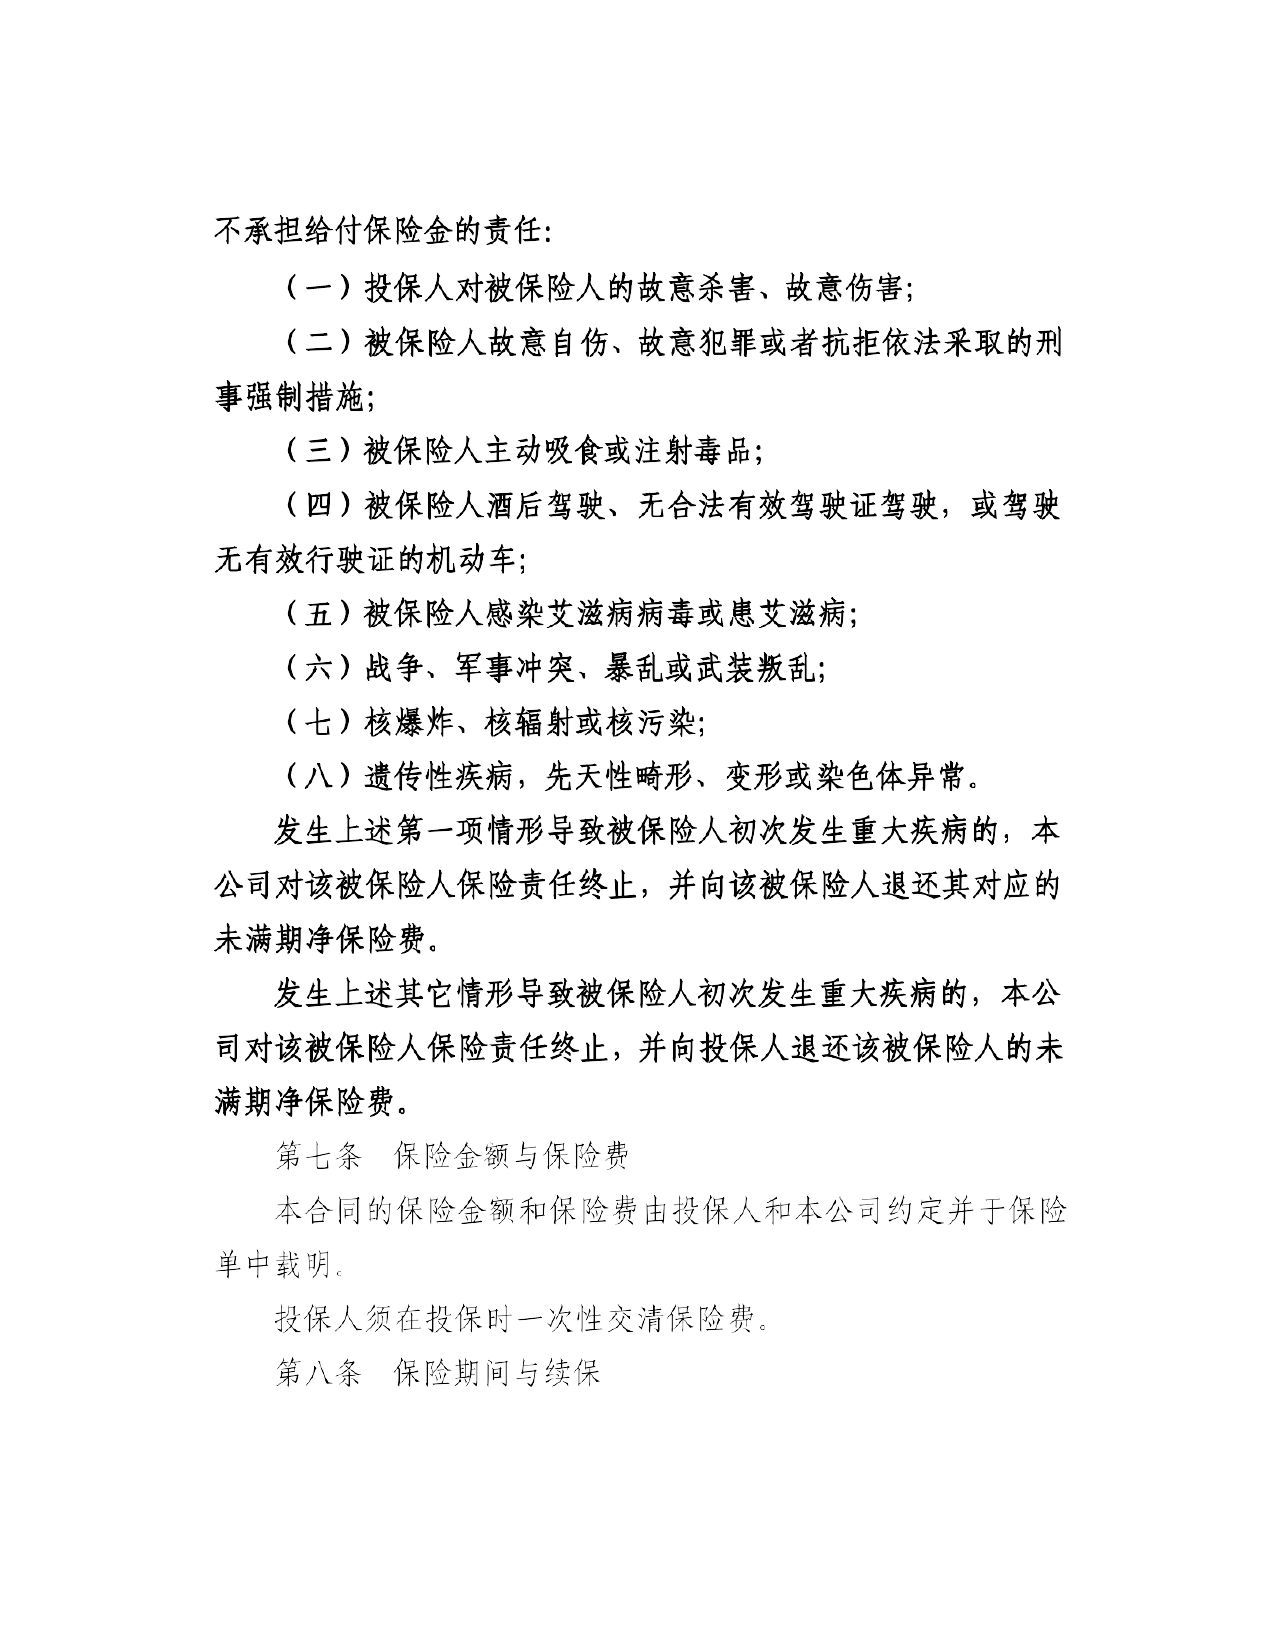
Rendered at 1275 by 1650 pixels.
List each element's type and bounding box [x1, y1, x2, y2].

picture [484, 706, 703, 737]
picture [214, 868, 647, 900]
picture [785, 272, 912, 302]
picture [639, 1031, 1063, 1063]
picture [364, 326, 620, 357]
picture [305, 707, 331, 735]
picture [393, 1140, 628, 1170]
picture [274, 977, 978, 1008]
picture [215, 1249, 342, 1279]
picture [971, 489, 1060, 520]
picture [638, 326, 1061, 357]
picture [306, 438, 331, 462]
picture [216, 1031, 619, 1063]
picture [604, 652, 824, 683]
picture [1001, 978, 1061, 1007]
picture [304, 763, 333, 789]
picture [274, 814, 1008, 845]
picture [1031, 815, 1060, 844]
picture [363, 434, 761, 465]
picture [363, 597, 856, 628]
picture [215, 1086, 405, 1117]
picture [726, 760, 976, 791]
picture [305, 653, 332, 681]
picture [393, 1357, 600, 1387]
picture [364, 760, 524, 791]
picture [308, 492, 331, 517]
picture [276, 1357, 362, 1387]
picture [306, 333, 332, 351]
picture [274, 1303, 765, 1333]
picture [214, 214, 550, 245]
picture [669, 868, 1059, 900]
picture [364, 489, 616, 520]
picture [274, 1195, 1067, 1225]
picture [366, 652, 434, 682]
picture [364, 706, 465, 737]
picture [305, 602, 332, 626]
picture [215, 543, 524, 574]
picture [638, 489, 948, 520]
picture [276, 1140, 362, 1170]
picture [545, 760, 704, 791]
picture [364, 272, 767, 303]
picture [215, 380, 373, 412]
picture [214, 923, 435, 954]
picture [455, 652, 586, 683]
